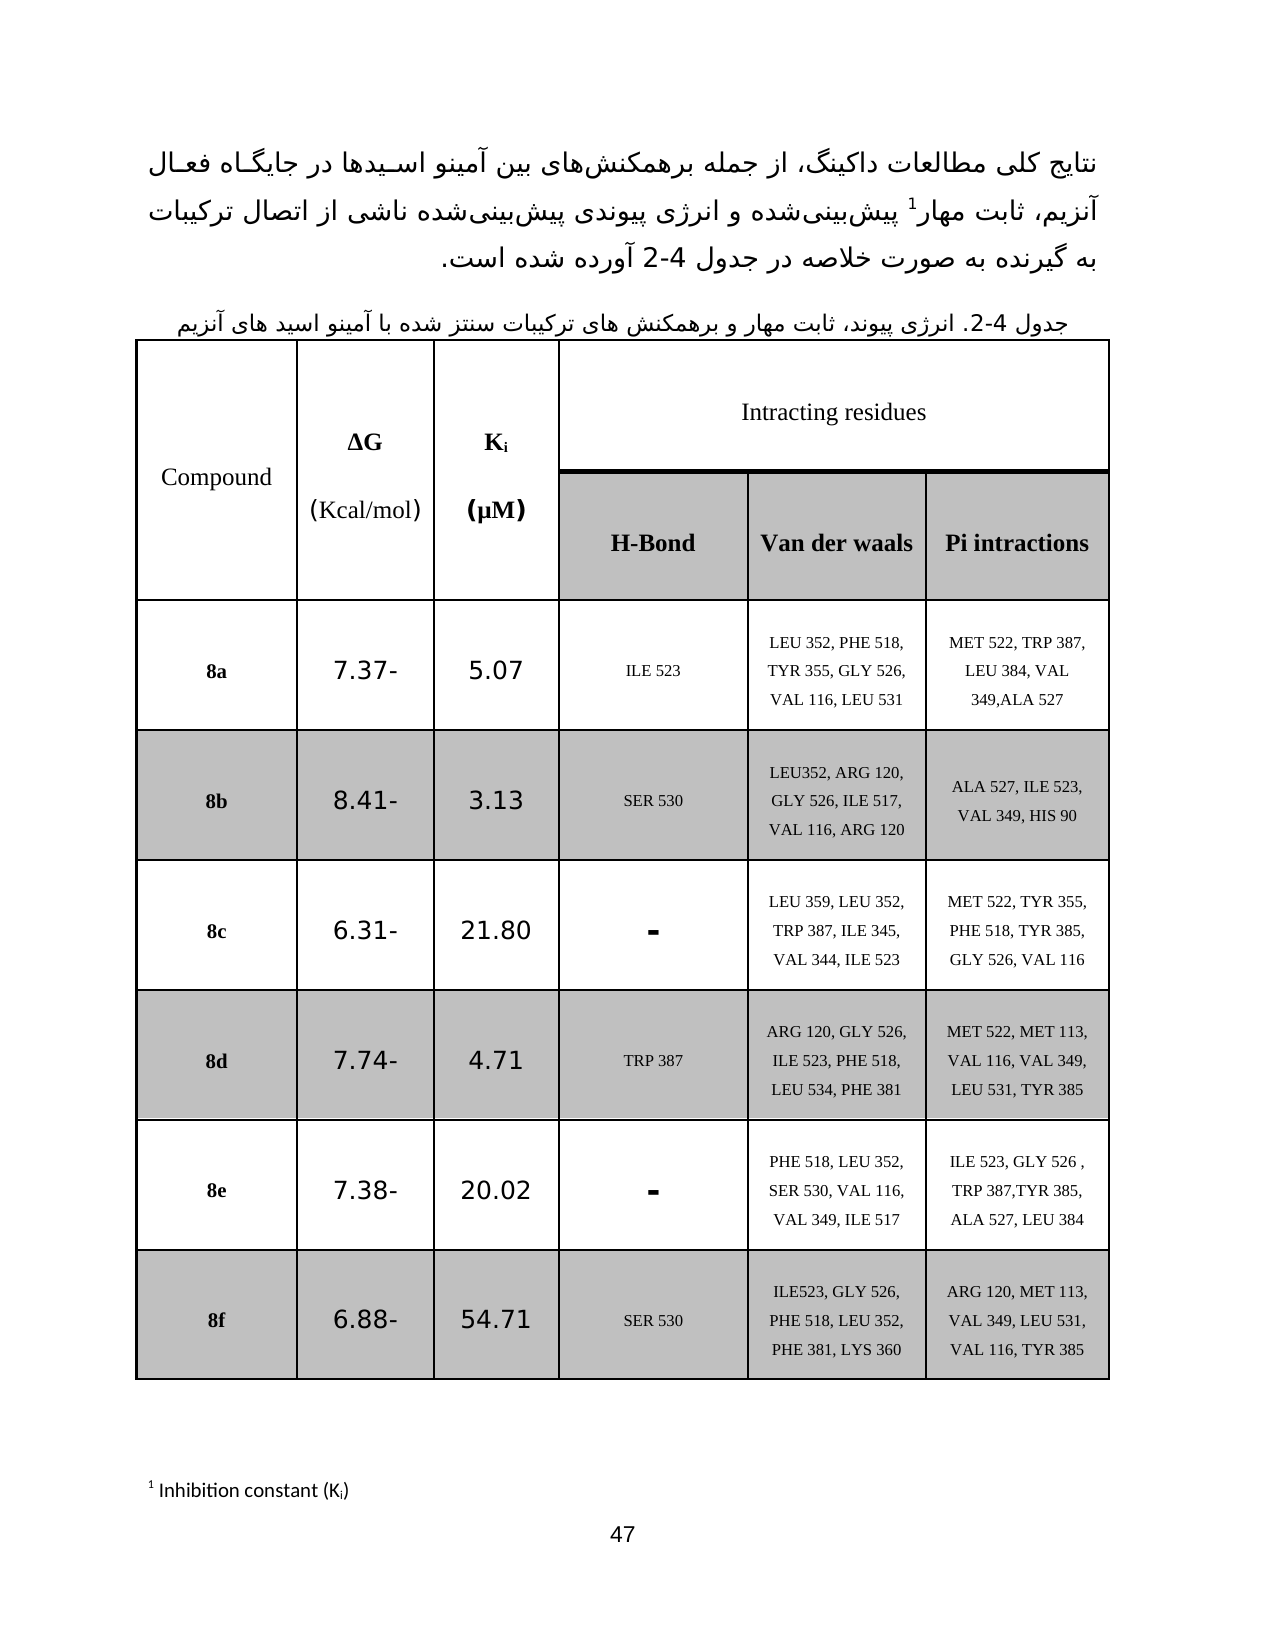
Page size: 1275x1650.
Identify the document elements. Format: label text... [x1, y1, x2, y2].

table_cell 4.71 [435, 991, 558, 1118]
table_cell 8a [138, 601, 296, 729]
table_cell ILE 523 [560, 601, 747, 729]
table_cell ARG 120, GLY 526, ILE 523, PHE 518, LEU 534, PHE 381 [749, 991, 925, 1118]
table_cell MET 522, TYR 355, PHE 518, TYR 385, GLY 526, VAL 116 [927, 861, 1108, 989]
table_header Intracting residues [560, 341, 1108, 469]
table_cell 8c [138, 861, 296, 989]
table_header Ki (µM) [435, 341, 558, 599]
table_cell LEU 352, PHE 518, TYR 355, GLY 526, VAL 116, LEU 531 [749, 601, 925, 729]
table_cell 8f [138, 1251, 296, 1378]
subtitle جدول 4-2. انرژی پیوند، ثابت مهار و برهمکنش های ترکیبات سنتز شده با آمینو اسید های آنزیم [148, 310, 1098, 337]
table_cell - [560, 861, 747, 989]
table_cell -7.74 [298, 991, 433, 1118]
table_cell MET 522, TRP 387, LEU 384, VAL 349,ALA 527 [927, 601, 1108, 729]
text نتایج کلی مطالعات داکینگ، از جمله برهمکنش‌های بین آمینو اسیدها در جایگاه فعال آنزیم، ثابت مهار پیش‌بینی‌شده و انرژی پیوندی پیش‌بینی‌شده ناشی از اتصال ترکیبات به گیرنده به صورت خلاصه در جدول 4-2 آورده شده است. [148, 148, 1098, 274]
table_cell LEU 359, LEU 352, TRP 387, ILE 345, VAL 344, ILE 523 [749, 861, 925, 989]
table_cell -7.38 [298, 1121, 433, 1248]
table_cell 21.80 [435, 861, 558, 989]
table_cell ILE 523, GLY 526 , TRP 387,TYR 385, ALA 527, LEU 384 [927, 1121, 1108, 1248]
table_header Compound [138, 341, 296, 599]
table_cell 54.71 [435, 1251, 558, 1378]
table_cell H-Bond [560, 474, 747, 599]
table_cell PHE 518, LEU 352, SER 530, VAL 116, VAL 349, ILE 517 [749, 1121, 925, 1248]
table_cell ILE523, GLY 526, PHE 518, LEU 352, PHE 381, LYS 360 [749, 1251, 925, 1378]
table_cell -6.88 [298, 1251, 433, 1378]
table_cell MET 522, MET 113, VAL 116, VAL 349, LEU 531, TYR 385 [927, 991, 1108, 1118]
table_cell 20.02 [435, 1121, 558, 1248]
table_header ΔG (Kcal/mol) [298, 341, 433, 599]
table_cell ALA 527, ILE 523, VAL 349, HIS 90 [927, 731, 1108, 859]
table_cell 3.13 [435, 731, 558, 859]
table_cell - [560, 1121, 747, 1248]
table_cell TRP 387 [560, 991, 747, 1118]
table_cell SER 530 [560, 1251, 747, 1378]
table_cell LEU352, ARG 120, GLY 526, ILE 517, VAL 116, ARG 120 [749, 731, 925, 859]
table_cell SER 530 [560, 731, 747, 859]
table_cell 8b [138, 731, 296, 859]
table_cell Pi intractions [927, 474, 1108, 599]
table_cell -7.37 [298, 601, 433, 729]
table_cell 8d [138, 991, 296, 1118]
table_cell Van der waals [749, 474, 925, 599]
table_cell -6.31 [298, 861, 433, 989]
table_cell ARG 120, MET 113, VAL 349, LEU 531, VAL 116, TYR 385 [927, 1251, 1108, 1378]
table_cell 8e [138, 1121, 296, 1248]
table_cell 5.07 [435, 601, 558, 729]
table_cell -8.41 [298, 731, 433, 859]
